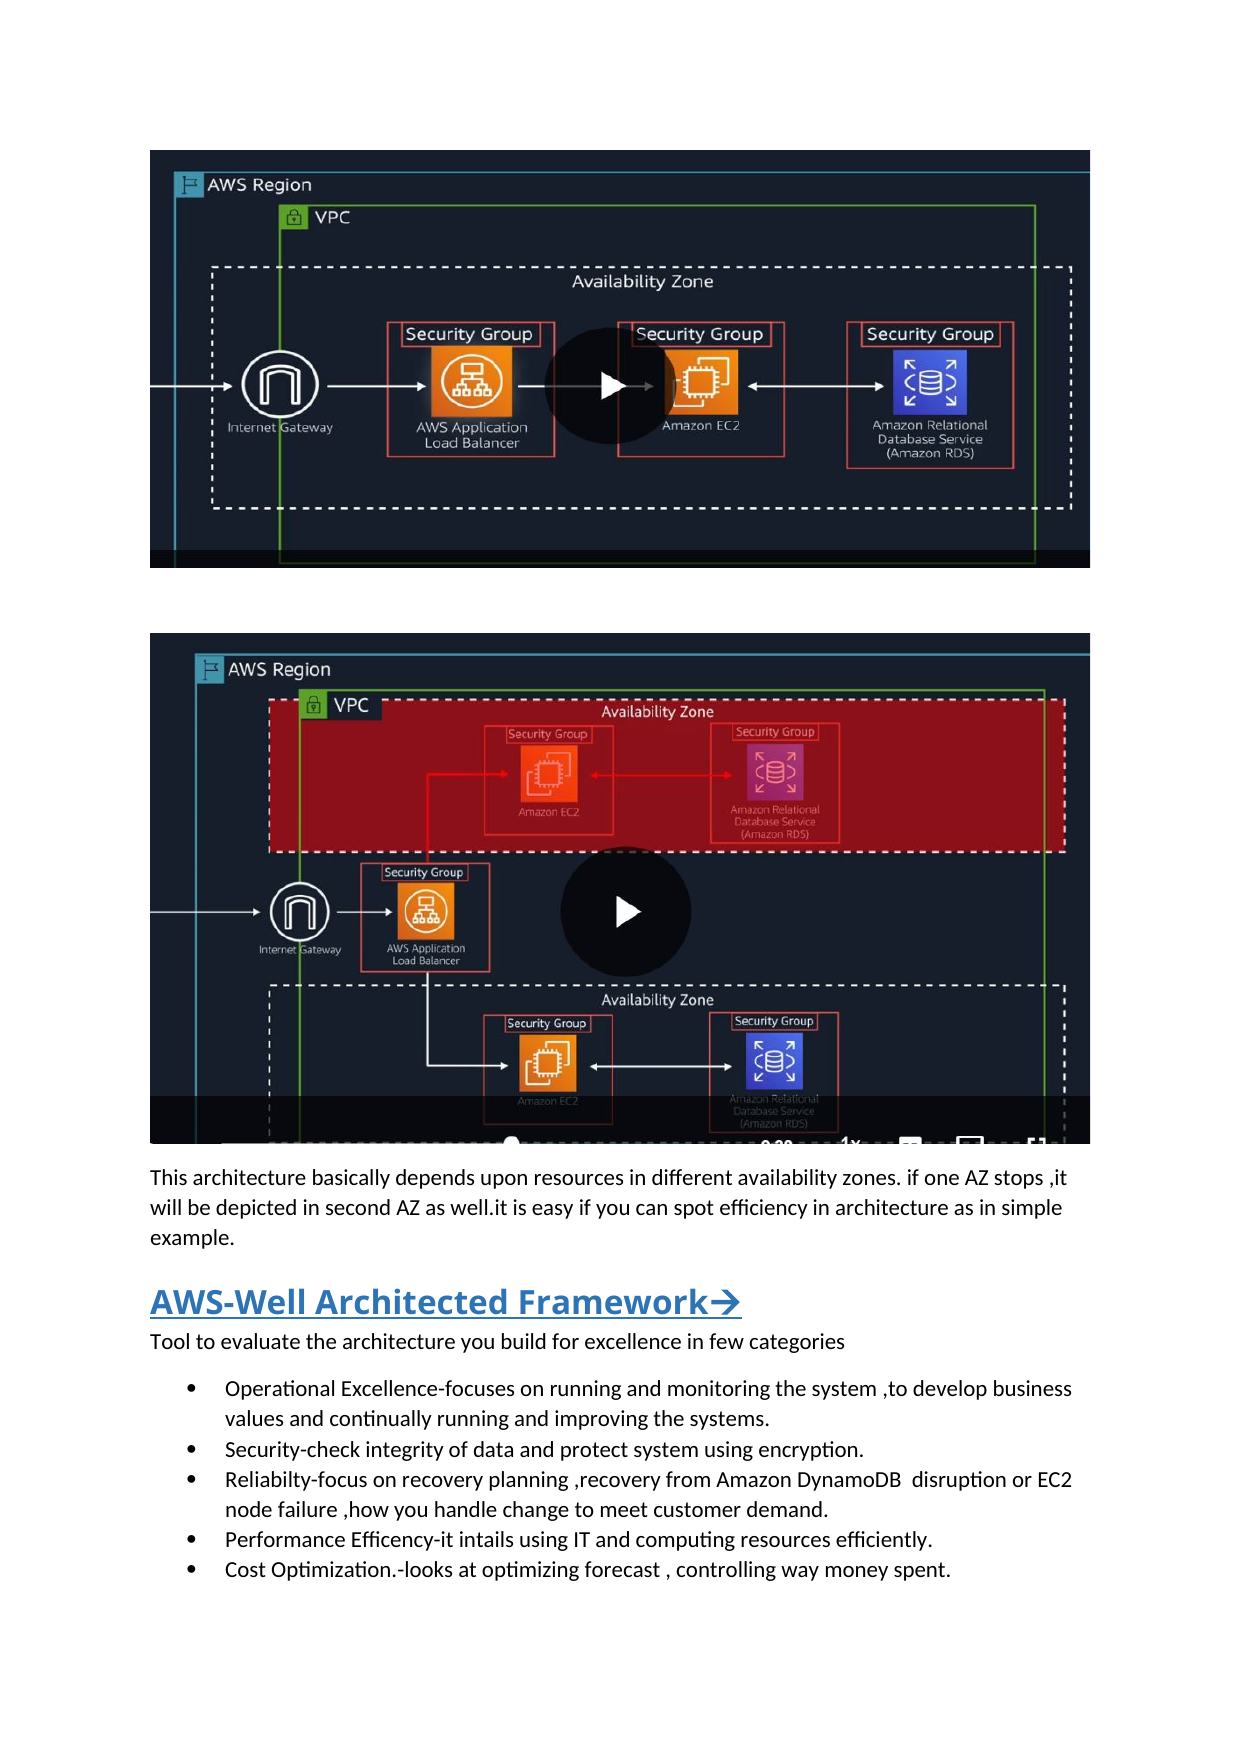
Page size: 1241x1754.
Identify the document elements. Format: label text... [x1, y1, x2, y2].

list Cost Optimization.-looks at optimizing forecast , controlling way money spent. [187, 1556, 1090, 1583]
list Security-check integrity of data and protect system using encryption. [187, 1435, 1090, 1463]
list Operational Excellence-focuses on running and monitoring the system ,to develop business values and continually running and improving the systems. [187, 1374, 1090, 1432]
picture [150, 633, 1091, 1144]
text This architecture basically depends upon resources in different availability zones. if one AZ stops ,it will be depicted in second AZ as well.it is easy if you can spot efficiency in architecture as in simple example. [150, 1163, 1090, 1251]
list Reliabilty-focus on recovery planning ,recovery from Amazon DynamoDB disruption or EC2 node failure ,how you handle change to meet customer demand. [187, 1465, 1090, 1523]
picture [150, 150, 1091, 568]
text Tool to evaluate the architecture you build for excellence in few categories [150, 1327, 1090, 1355]
list Performance Efficency-it intails using IT and computing resources efficiently. [187, 1525, 1090, 1553]
subtitle AWS-Well Architected Framework [150, 1278, 1090, 1324]
